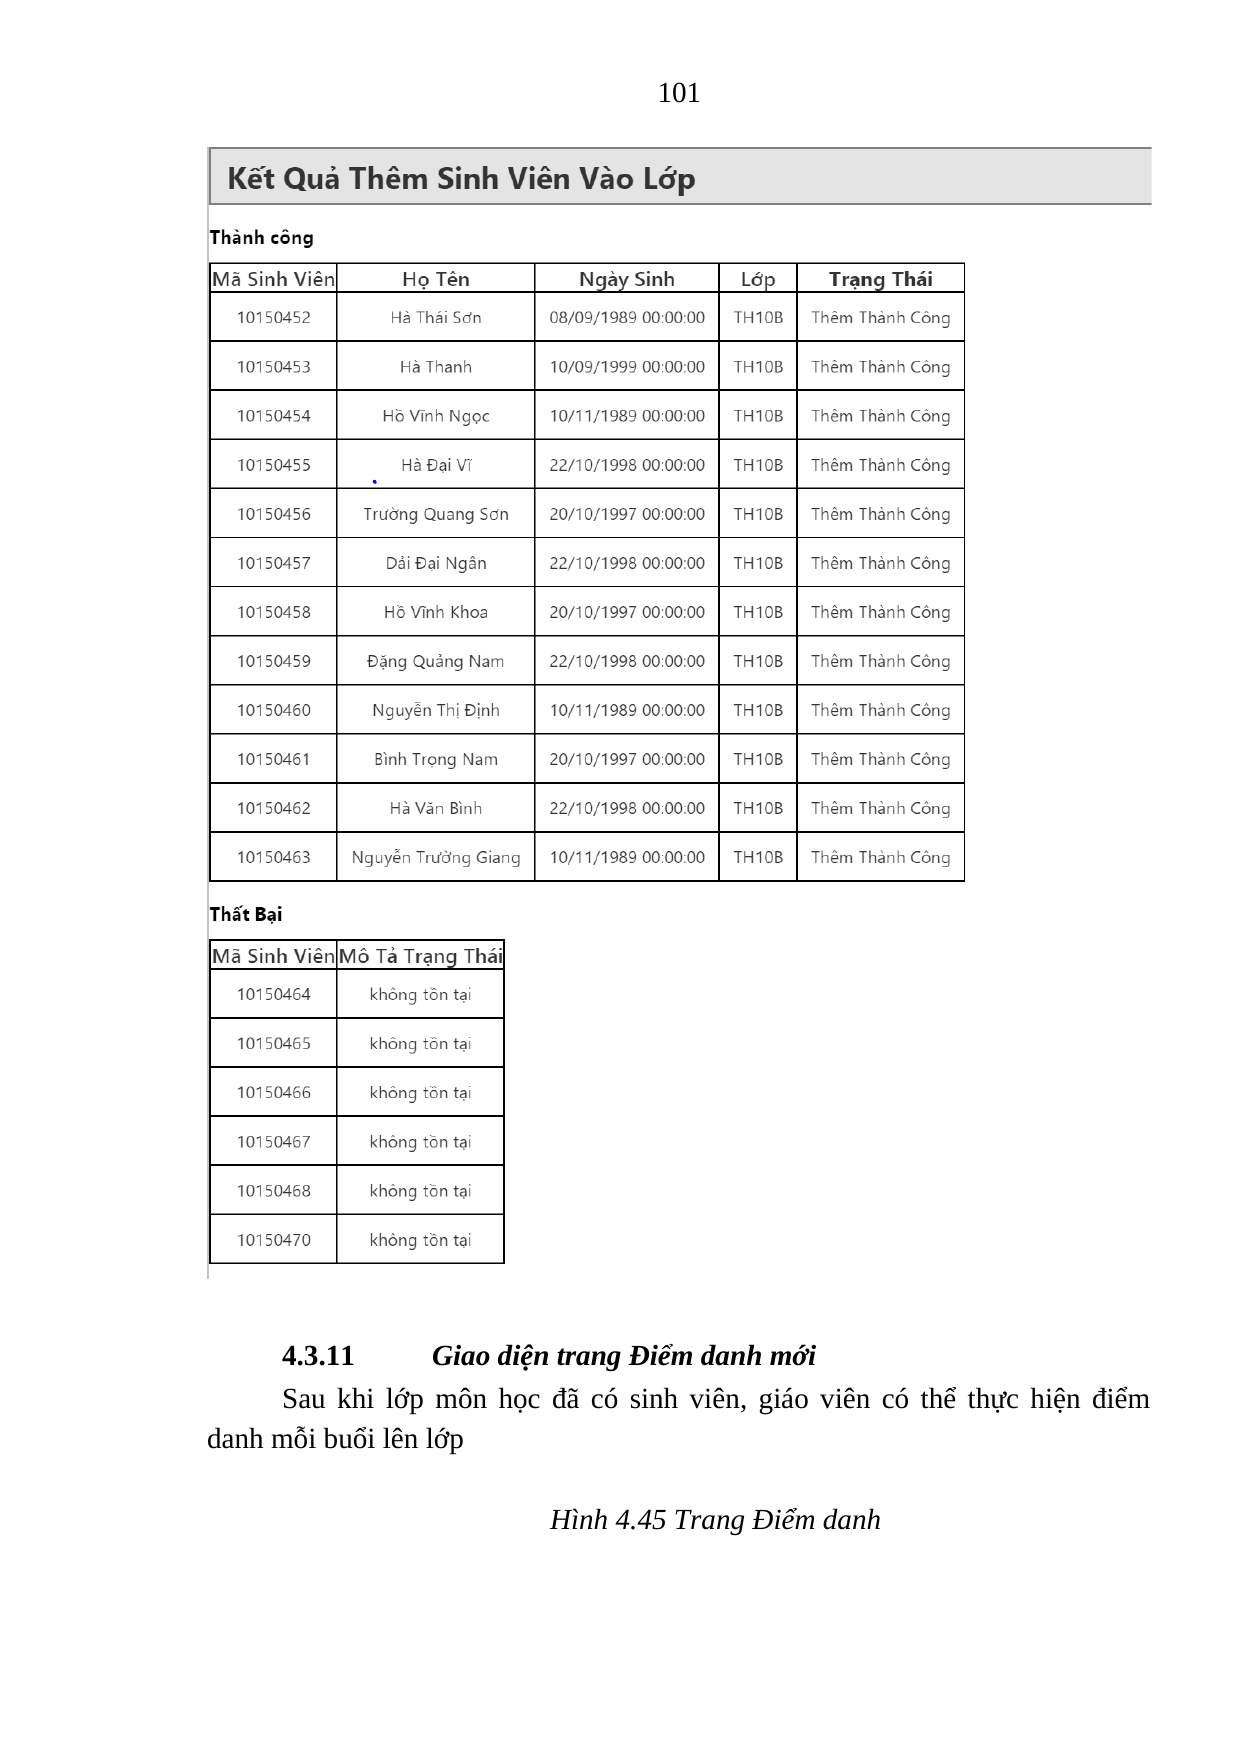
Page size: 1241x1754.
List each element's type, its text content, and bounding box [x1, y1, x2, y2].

subtitle Giao diện trang Điểm danh mới [282, 1338, 1152, 1371]
picture [206, 147, 1152, 1279]
text Sau khi lớp môn học đã có sinh viên, giáo viên có thể thực hiện điểm danh mỗi buổi lên lớp [207, 1381, 1152, 1455]
